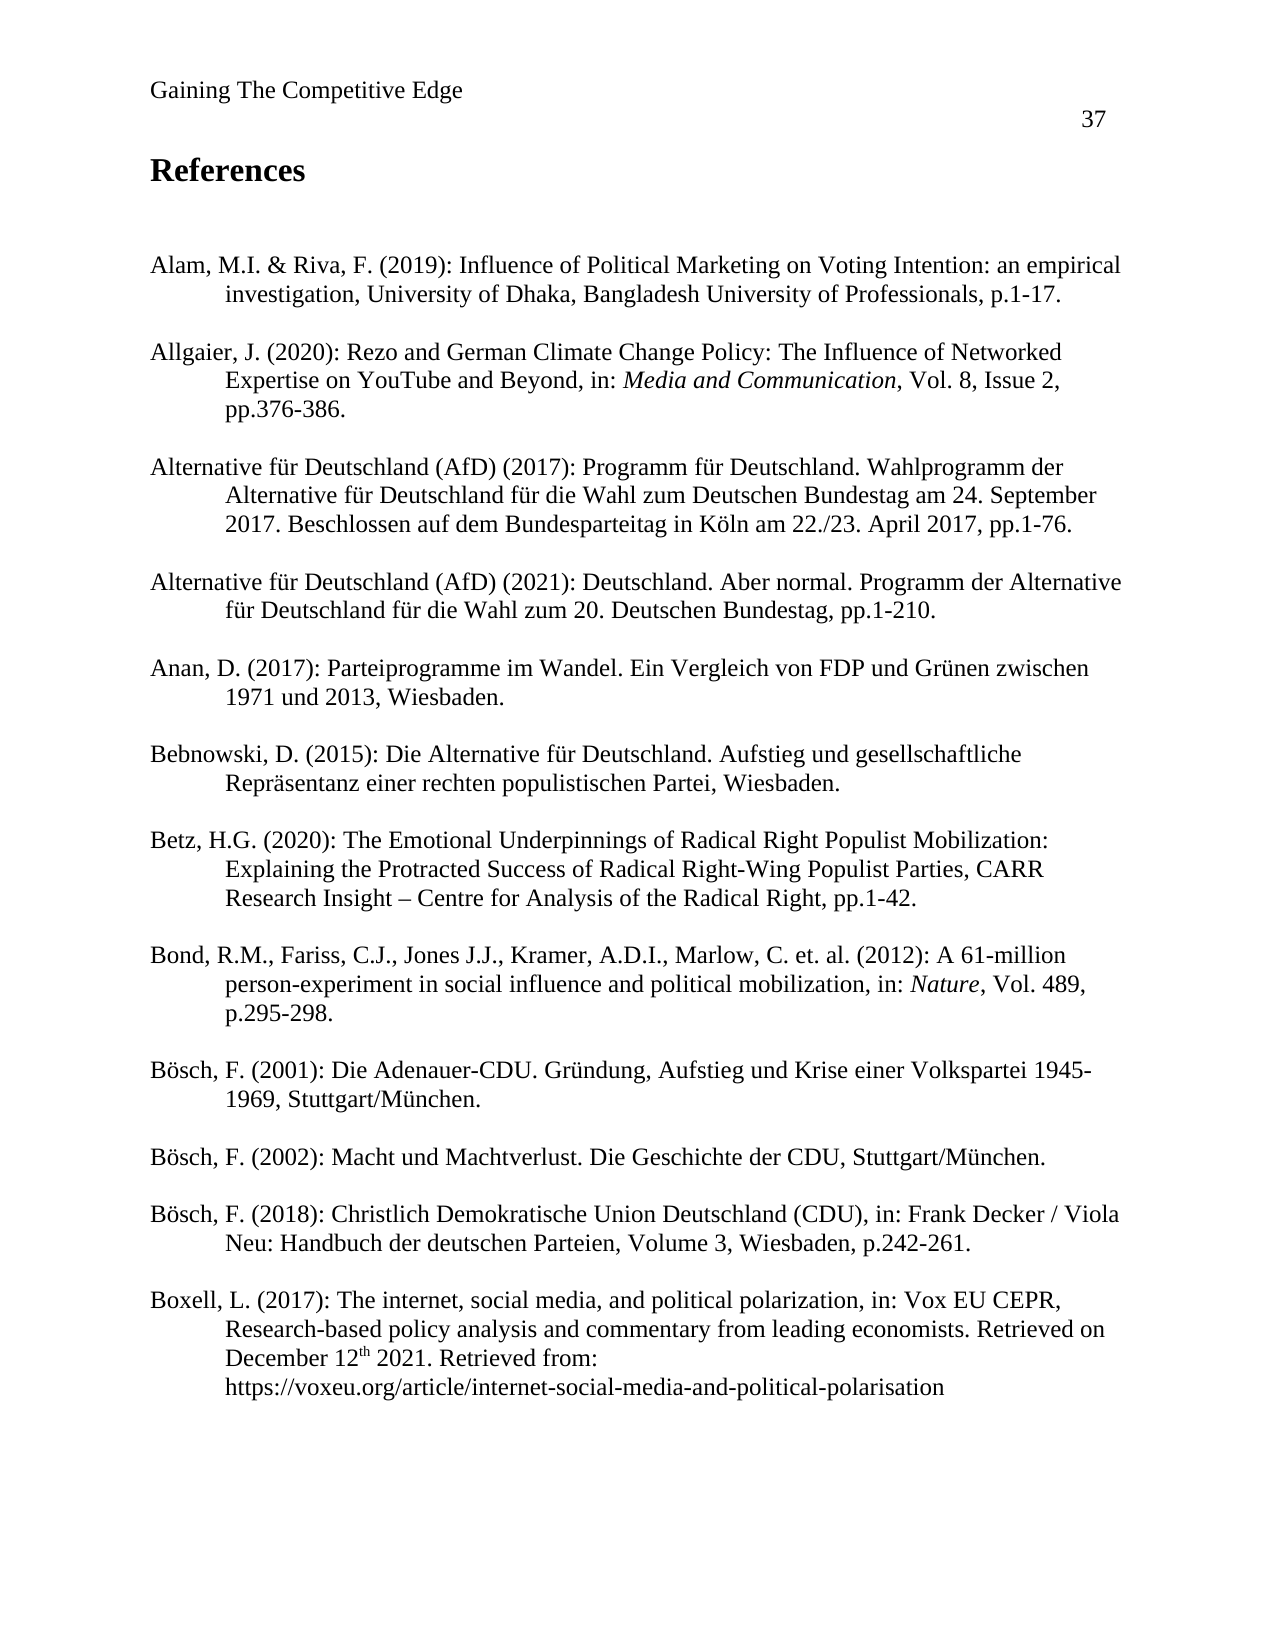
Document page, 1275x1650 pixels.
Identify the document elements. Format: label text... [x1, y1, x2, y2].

text 1969, Stuttgart/München. [150, 1084, 1125, 1113]
text Boxell, L. (2017): The internet, social media, and political polarization, in: Vox EU CEPR, [150, 1286, 1125, 1314]
text investigation, University of Dhaka, Bangladesh University of Professionals, p.1-17. [150, 279, 1125, 308]
subtitle References [150, 150, 1125, 188]
text 1971 und 2013, Wiesbaden. [150, 682, 1125, 711]
text Repräsentanz einer rechten populistischen Partei, Wiesbaden. [150, 768, 1125, 797]
text Neu: Handbuch der deutschen Parteien, Volume 3, Wiesbaden, p.242-261. [150, 1228, 1125, 1257]
text Allgaier, J. (2020): Rezo and German Climate Change Policy: The Influence of Networked [150, 337, 1125, 366]
text Research-based policy analysis and commentary from leading economists. Retrieved on [150, 1314, 1125, 1343]
text Anan, D. (2017): Parteiprogramme im Wandel. Ein Vergleich von FDP und Grünen zwischen [150, 653, 1125, 682]
text Alternative für Deutschland für die Wahl zum Deutschen Bundestag am 24. September 2017. Beschlossen auf dem Bundesparteitag in Köln am 22./23. April 2017, pp.1-76. [225, 481, 1125, 538]
text Bond, R.M., Fariss, C.J., Jones J.J., Kramer, A.D.I., Marlow, C. et. al. (2012): A 61-million [150, 941, 1125, 969]
text Bösch, F. (2002): Macht und Machtverlust. Die Geschichte der CDU, Stuttgart/München. [150, 1142, 1125, 1171]
text December 12th 2021. Retrieved from: [150, 1343, 1125, 1372]
text p.295-298. [150, 998, 1125, 1027]
text Alam, M.I. & Riva, F. (2019): Influence of Political Marketing on Voting Intention: an empirical [150, 251, 1125, 279]
text Alternative für Deutschland (AfD) (2021): Deutschland. Aber normal. Programm der Alternative [150, 567, 1125, 596]
text für Deutschland für die Wahl zum 20. Deutschen Bundestag, pp.1-210. [150, 596, 1125, 624]
text Bebnowski, D. (2015): Die Alternative für Deutschland. Aufstieg und gesellschaftliche [150, 739, 1125, 768]
text Expertise on YouTube and Beyond, in: Media and Communication, Vol. 8, Issue 2, pp.376-386. [225, 366, 1125, 423]
text Alternative für Deutschland (AfD) (2017): Programm für Deutschland. Wahlprogramm der [150, 452, 1125, 481]
text https://voxeu.org/article/internet-social-media-and-political-polarisation [150, 1372, 1125, 1401]
text person-experiment in social influence and political mobilization, in: Nature, Vol. 489, [150, 969, 1125, 998]
text Bösch, F. (2001): Die Adenauer-CDU. Gründung, Aufstieg und Krise einer Volkspartei 1945- [150, 1056, 1125, 1084]
text Bösch, F. (2018): Christlich Demokratische Union Deutschland (CDU), in: Frank Decker / Viola [150, 1199, 1125, 1228]
text Betz, H.G. (2020): The Emotional Underpinnings of Radical Right Populist Mobilization: [150, 826, 1125, 854]
text Explaining the Protracted Success of Radical Right-Wing Populist Parties, CARR Research Insight – Centre for Analysis of the Radical Right, pp.1-42. [225, 854, 1125, 912]
